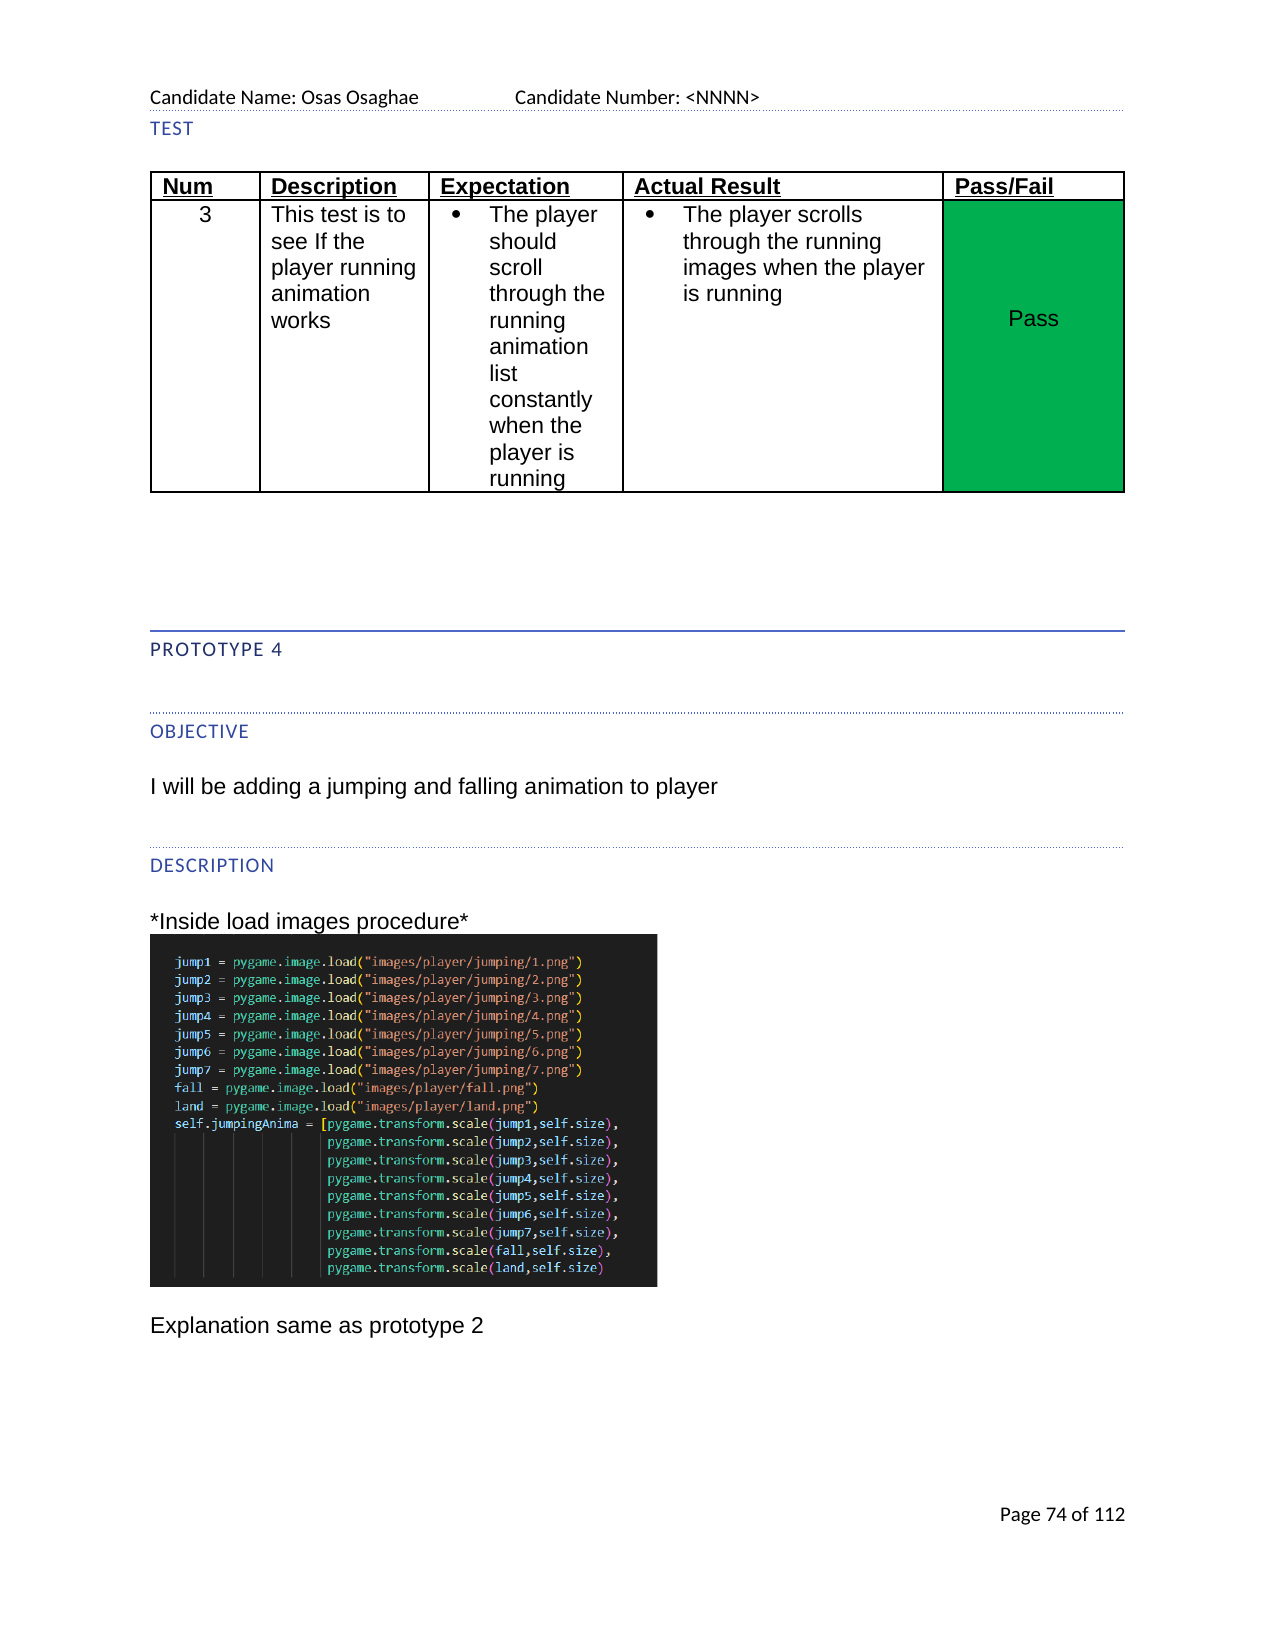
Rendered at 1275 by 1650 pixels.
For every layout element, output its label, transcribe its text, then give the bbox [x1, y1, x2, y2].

subtitle Prototype 4 [150, 632, 1125, 661]
table_header Expectation [430, 173, 622, 199]
text *Inside load images procedure* [150, 908, 1125, 934]
picture [150, 934, 658, 1287]
table_cell The player scrolls through the running images when the player is running [624, 201, 942, 491]
table_header Pass/Fail [944, 173, 1123, 199]
table_header Num [152, 173, 259, 199]
text I will be adding a jumping and falling animation to player [150, 773, 1125, 800]
table_cell This test is to see If the player running animation works [261, 201, 428, 491]
text Explanation same as prototype 2 [150, 1312, 1125, 1339]
subtitle Test [150, 109, 1125, 141]
table_cell 3 [152, 201, 259, 491]
subtitle Description [150, 847, 1125, 878]
table_cell The player should scroll through the running animation list constantly when the player is running [430, 201, 622, 491]
table_header Description [261, 173, 428, 199]
table_cell Pass [944, 201, 1123, 491]
table_header Actual Result [624, 173, 942, 199]
subtitle Objective [150, 712, 1125, 743]
